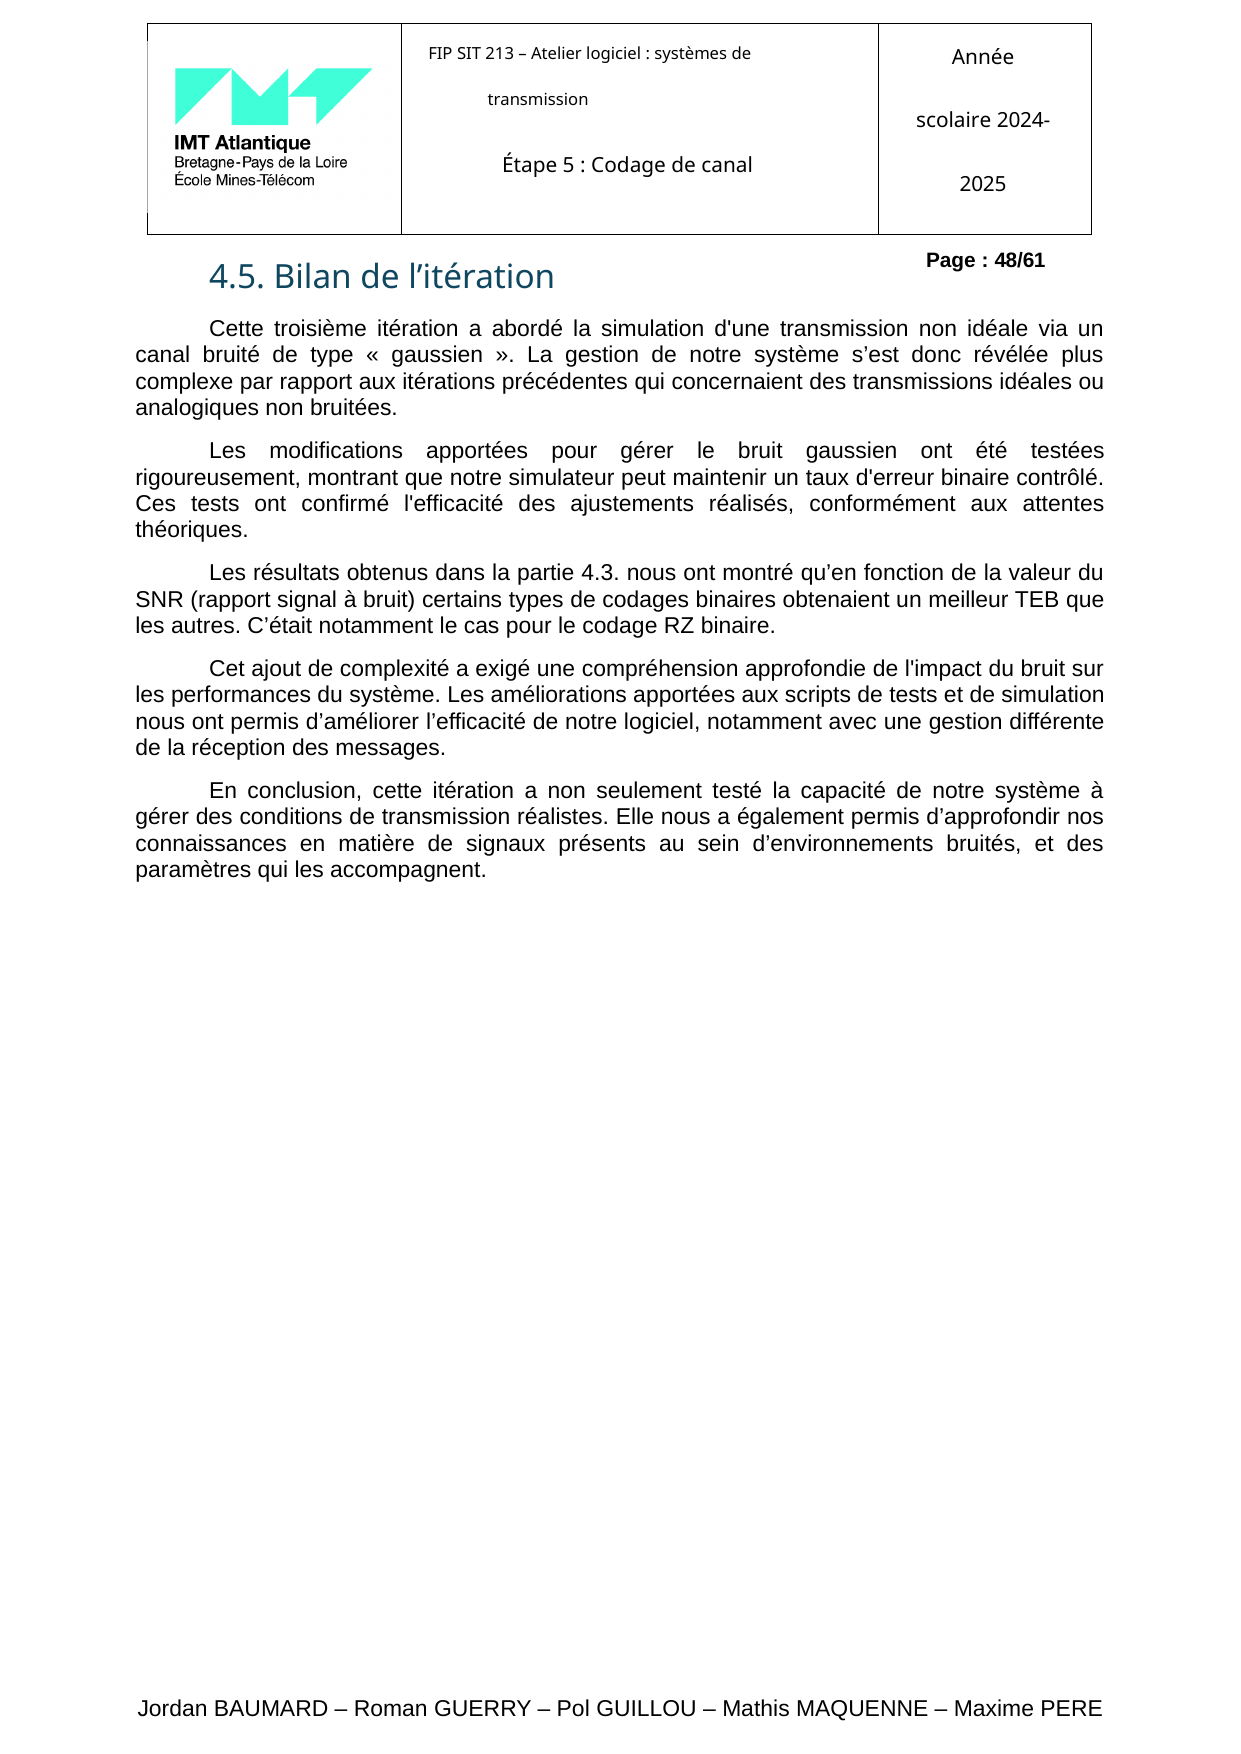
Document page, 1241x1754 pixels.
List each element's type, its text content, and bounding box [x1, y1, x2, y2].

text En conclusion, cette itération a non seulement testé la capacité de notre système à gérer des conditions de transmission réalistes. Elle nous a également permis d’approfondir nos connaissances en matière de signaux présents au sein d’environnements bruités, et des paramètres qui les accompagnent. [135, 777, 1105, 882]
text Cette troisième itération a abordé la simulation d'une transmission non idéale via un canal bruité de type « gaussien ». La gestion de notre système s’est donc révélée plus complexe par rapport aux itérations précédentes qui concernaient des transmissions idéales ou analogiques non bruitées. [135, 315, 1105, 420]
text Les résultats obtenus dans la partie 4.3. nous ont montré qu’en fonction de la valeur du SNR (rapport signal à bruit) certains types de codages binaires obtenaient un meilleur TEB que les autres. C’était notamment le cas pour le codage RZ binaire. [135, 559, 1105, 638]
text Les modifications apportées pour gérer le bruit gaussien ont été testées rigoureusement, montrant que notre simulateur peut maintenir un taux d'erreur binaire contrôlé. Ces tests ont confirmé l'efficacité des ajustements réalisés, conformément aux attentes théoriques. [135, 437, 1105, 542]
picture [147, 41, 401, 213]
subtitle 4.5. Bilan de l’itération [135, 253, 1105, 298]
text Cet ajout de complexité a exigé une compréhension approfondie de l'impact du bruit sur les performances du système. Les améliorations apportées aux scripts de tests et de simulation nous ont permis d’améliorer l’efficacité de notre logiciel, notamment avec une gestion différente de la réception des messages. [135, 655, 1105, 760]
